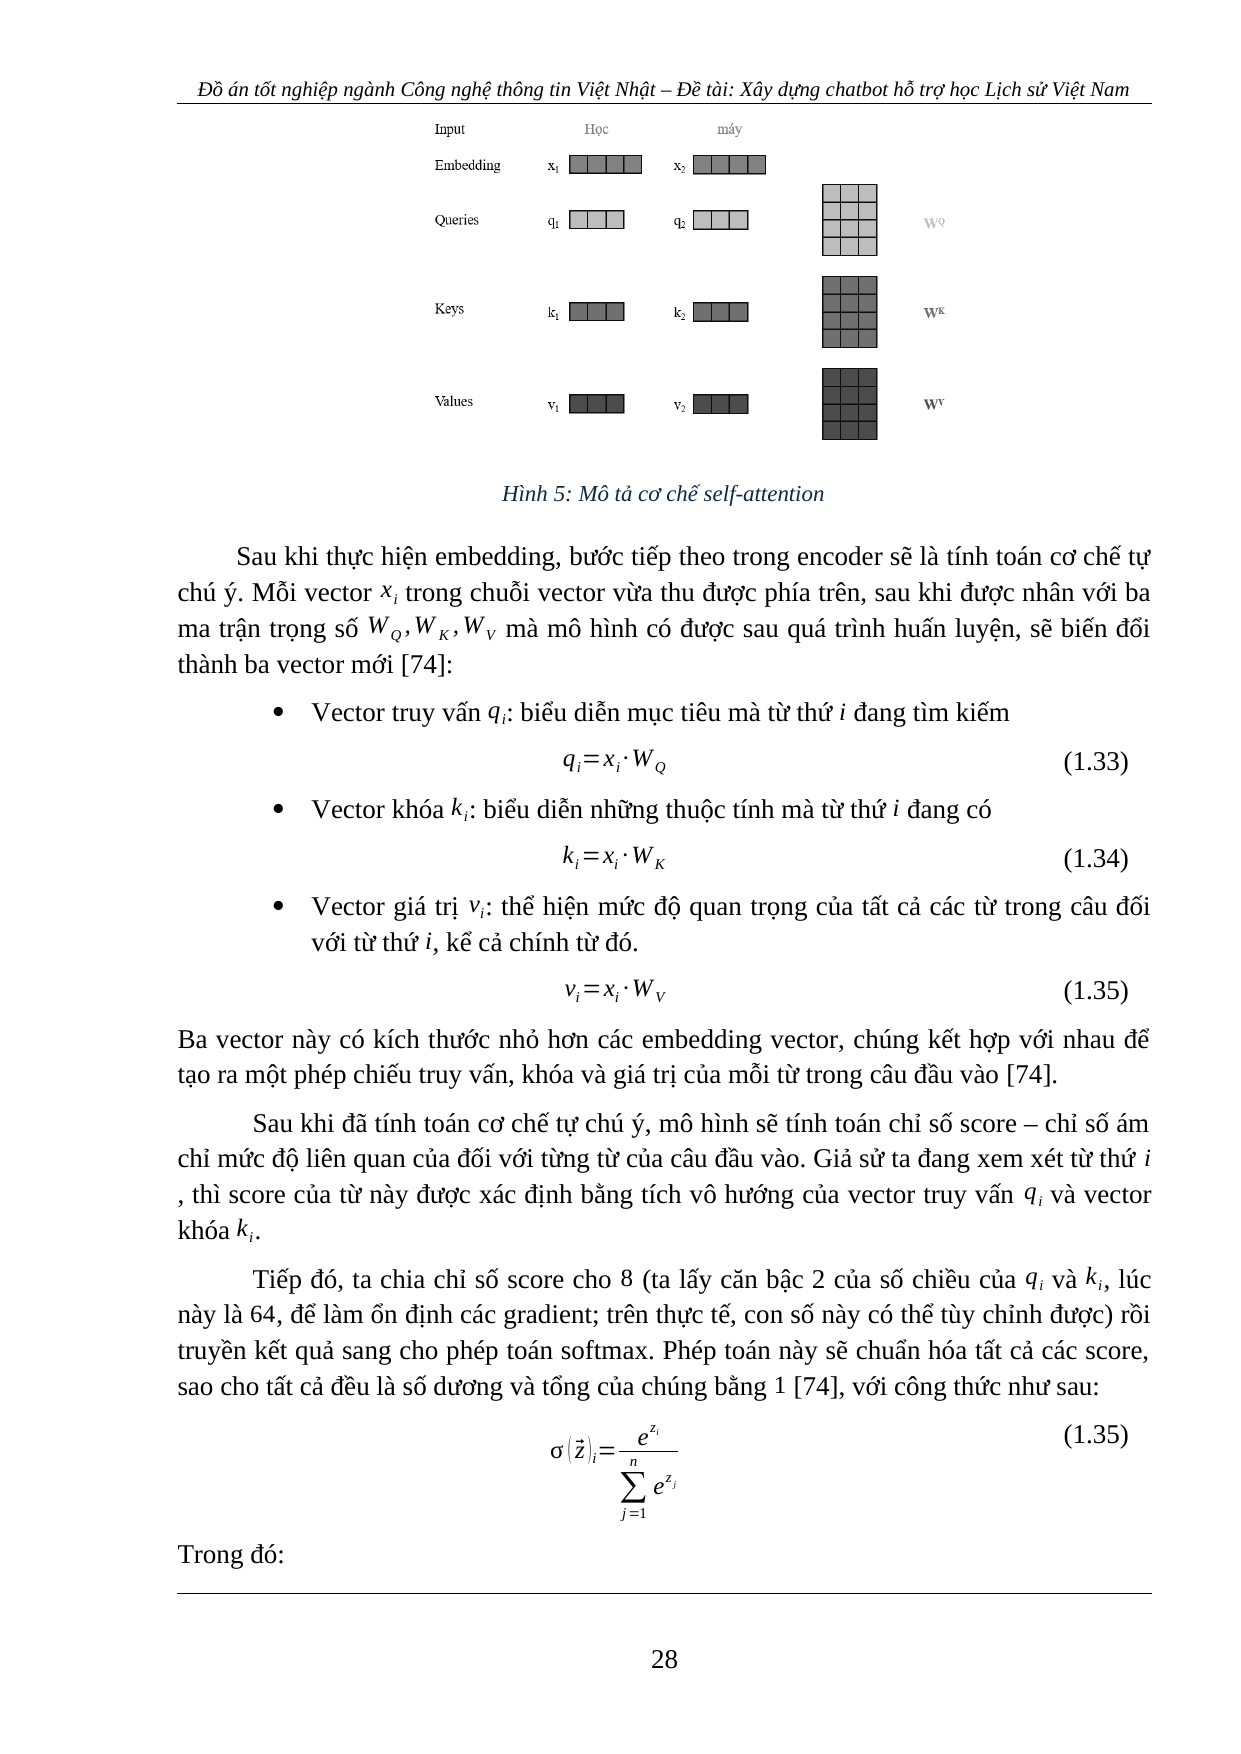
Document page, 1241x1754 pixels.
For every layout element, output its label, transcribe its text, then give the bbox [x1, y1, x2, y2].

table_header [177, 974, 1052, 1010]
table_header (1.33) [1052, 745, 1152, 781]
list Vector khóa : biểu diễn những thuộc tính mà từ thứ đang có [274, 793, 1152, 824]
table_header [177, 842, 1052, 878]
text Ba vector này có kích thước nhỏ hơn các embedding vector, chúng kết hợp với nhau để tạo ra một phép chiếu truy vấn, khóa và giá trị của mỗi từ trong câu đầu vào . [177, 1023, 1152, 1090]
table_header (1.35) [1052, 1418, 1152, 1525]
table_header [177, 745, 1052, 781]
text Tiếp đó, ta chia chỉ số score cho (ta lấy căn bậc 2 của số chiều của và , lúc này là , để làm ổn định các gradient; trên thực tế, con số này có thể tùy chỉnh được) rồi truyền kết quả sang cho phép toán softmax. Phép toán này sẽ chuẩn hóa tất cả các score, sao cho tất cả đều là số dương và tổng của chúng bằng , với công thức như sau: [177, 1263, 1152, 1401]
text Hình 5: Mô tả cơ chế self-attention [177, 480, 1152, 506]
text Sau khi thực hiện embedding, bước tiếp theo trong encoder sẽ là tính toán cơ chế tự chú ý. Mỗi vector trong chuỗi vector vừa thu được phía trên, sau khi được nhân với ba ma trận trọng số mà mô hình có được sau quá trình huấn luyện, sẽ biến đổi thành ba vector mới : [177, 540, 1152, 679]
text Sau khi đã tính toán cơ chế tự chú ý, mô hình sẽ tính toán chỉ số score – chỉ số ám chỉ mức độ liên quan của đối với từng từ của câu đầu vào. Giả sử ta đang xem xét từ thứ , thì score của từ này được xác định bằng tích vô hướng của vector truy vấn và vector khóa . [177, 1107, 1152, 1246]
list Vector giá trị : thể hiện mức độ quan trọng của tất cả các từ trong câu đối với từ thứ , kể cả chính từ đó. [274, 890, 1152, 957]
table_header (1.34) [1052, 842, 1152, 878]
list Vector truy vấn : biểu diễn mục tiêu mà từ thứ đang tìm kiếm [274, 696, 1152, 728]
table_header (1.35) [1052, 974, 1152, 1010]
text Trong đó: [177, 1538, 1152, 1569]
table_header [177, 1418, 1052, 1525]
